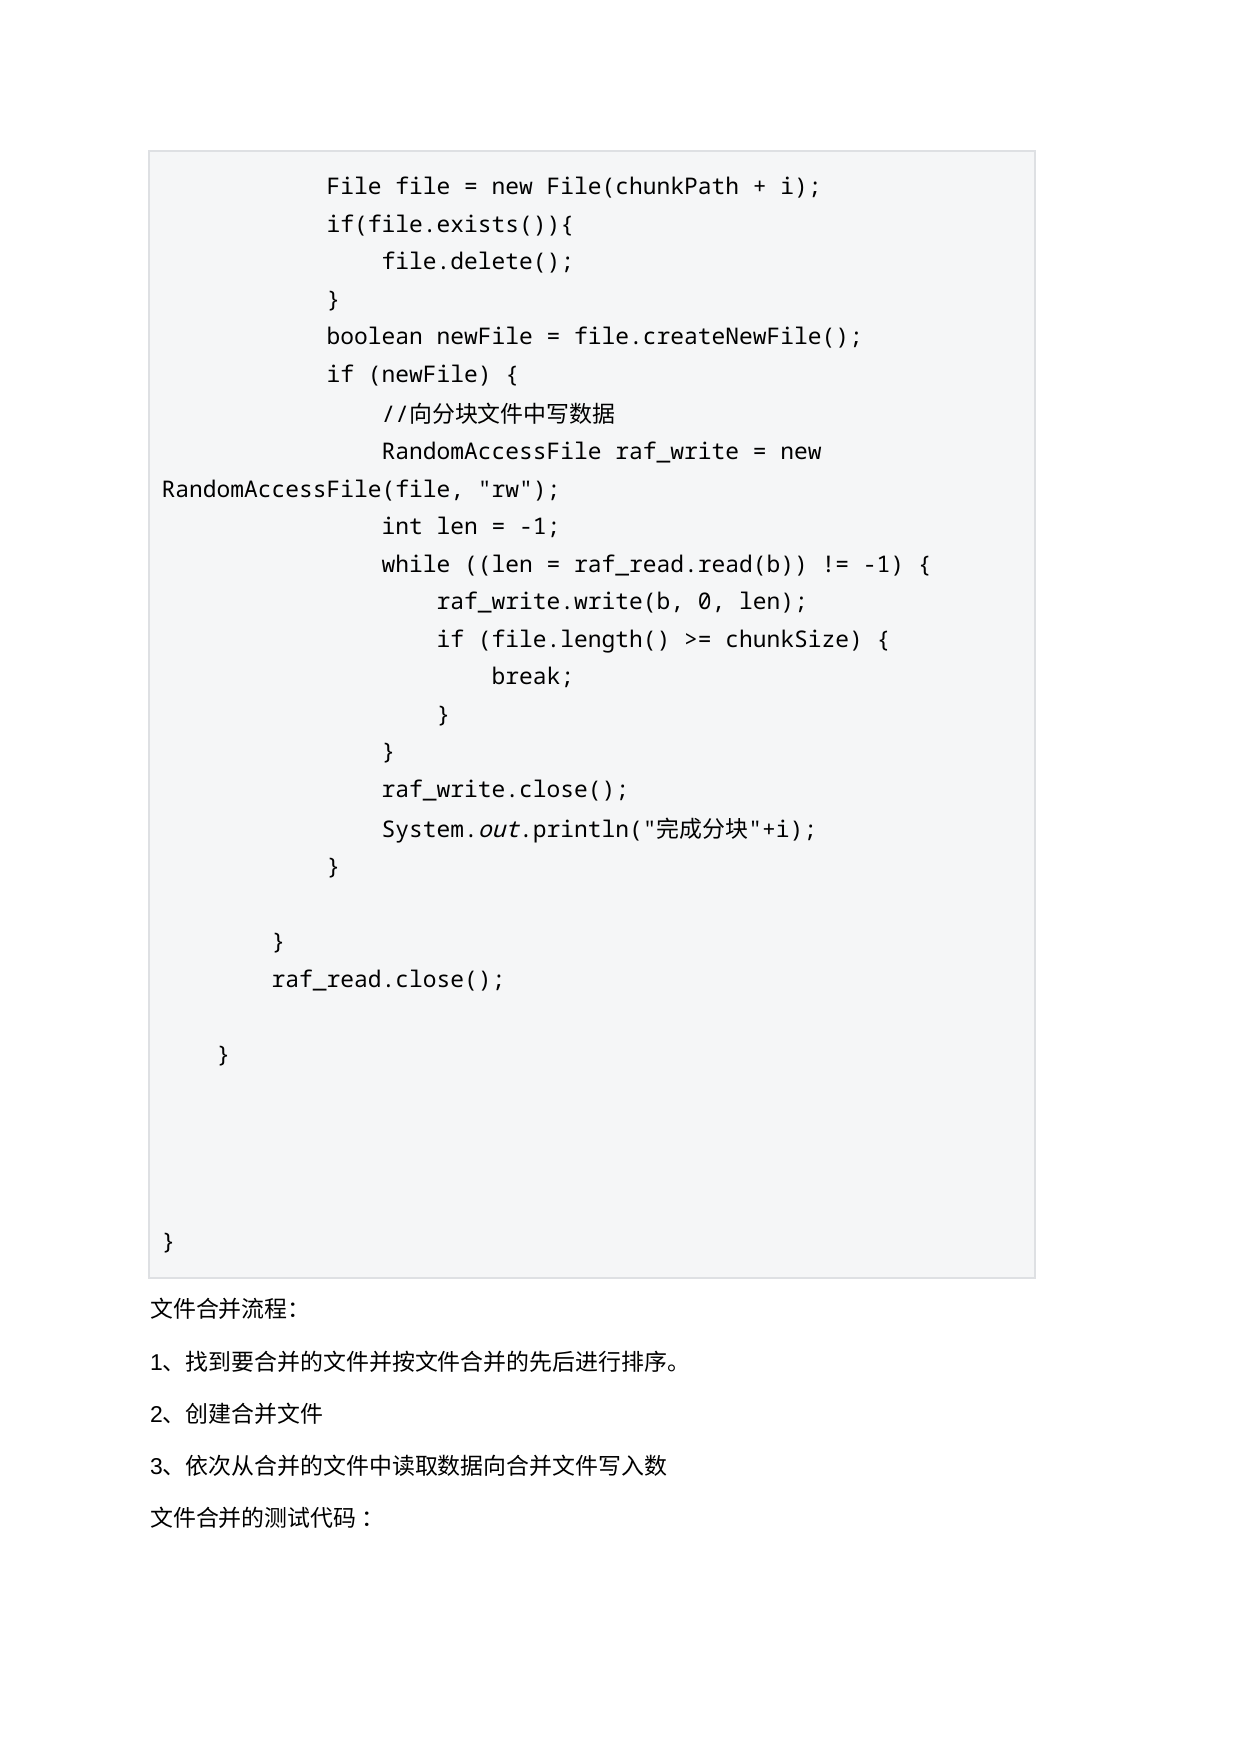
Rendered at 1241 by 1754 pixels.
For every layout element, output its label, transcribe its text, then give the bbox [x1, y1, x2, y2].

text 文件合并的测试代码 ： [150, 1500, 1090, 1533]
text 3、依次从合并的文件中读取数据向合并文件写入数 [150, 1448, 1090, 1481]
text 1、找到要合并的文件并按文件合并的先后进行排序。 [150, 1343, 1090, 1377]
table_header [150, 152, 1034, 1277]
text 2、创建合并文件 [150, 1396, 1090, 1429]
text 文件合并流程： [150, 1291, 1090, 1324]
